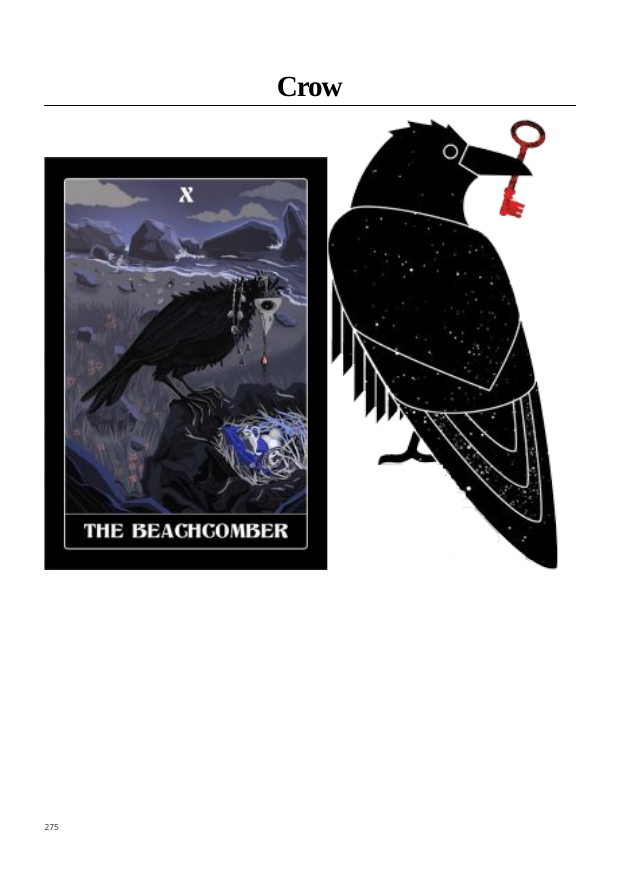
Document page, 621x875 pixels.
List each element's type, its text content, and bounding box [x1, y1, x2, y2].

picture [44, 118, 559, 570]
subtitle Crow [44, 69, 576, 105]
